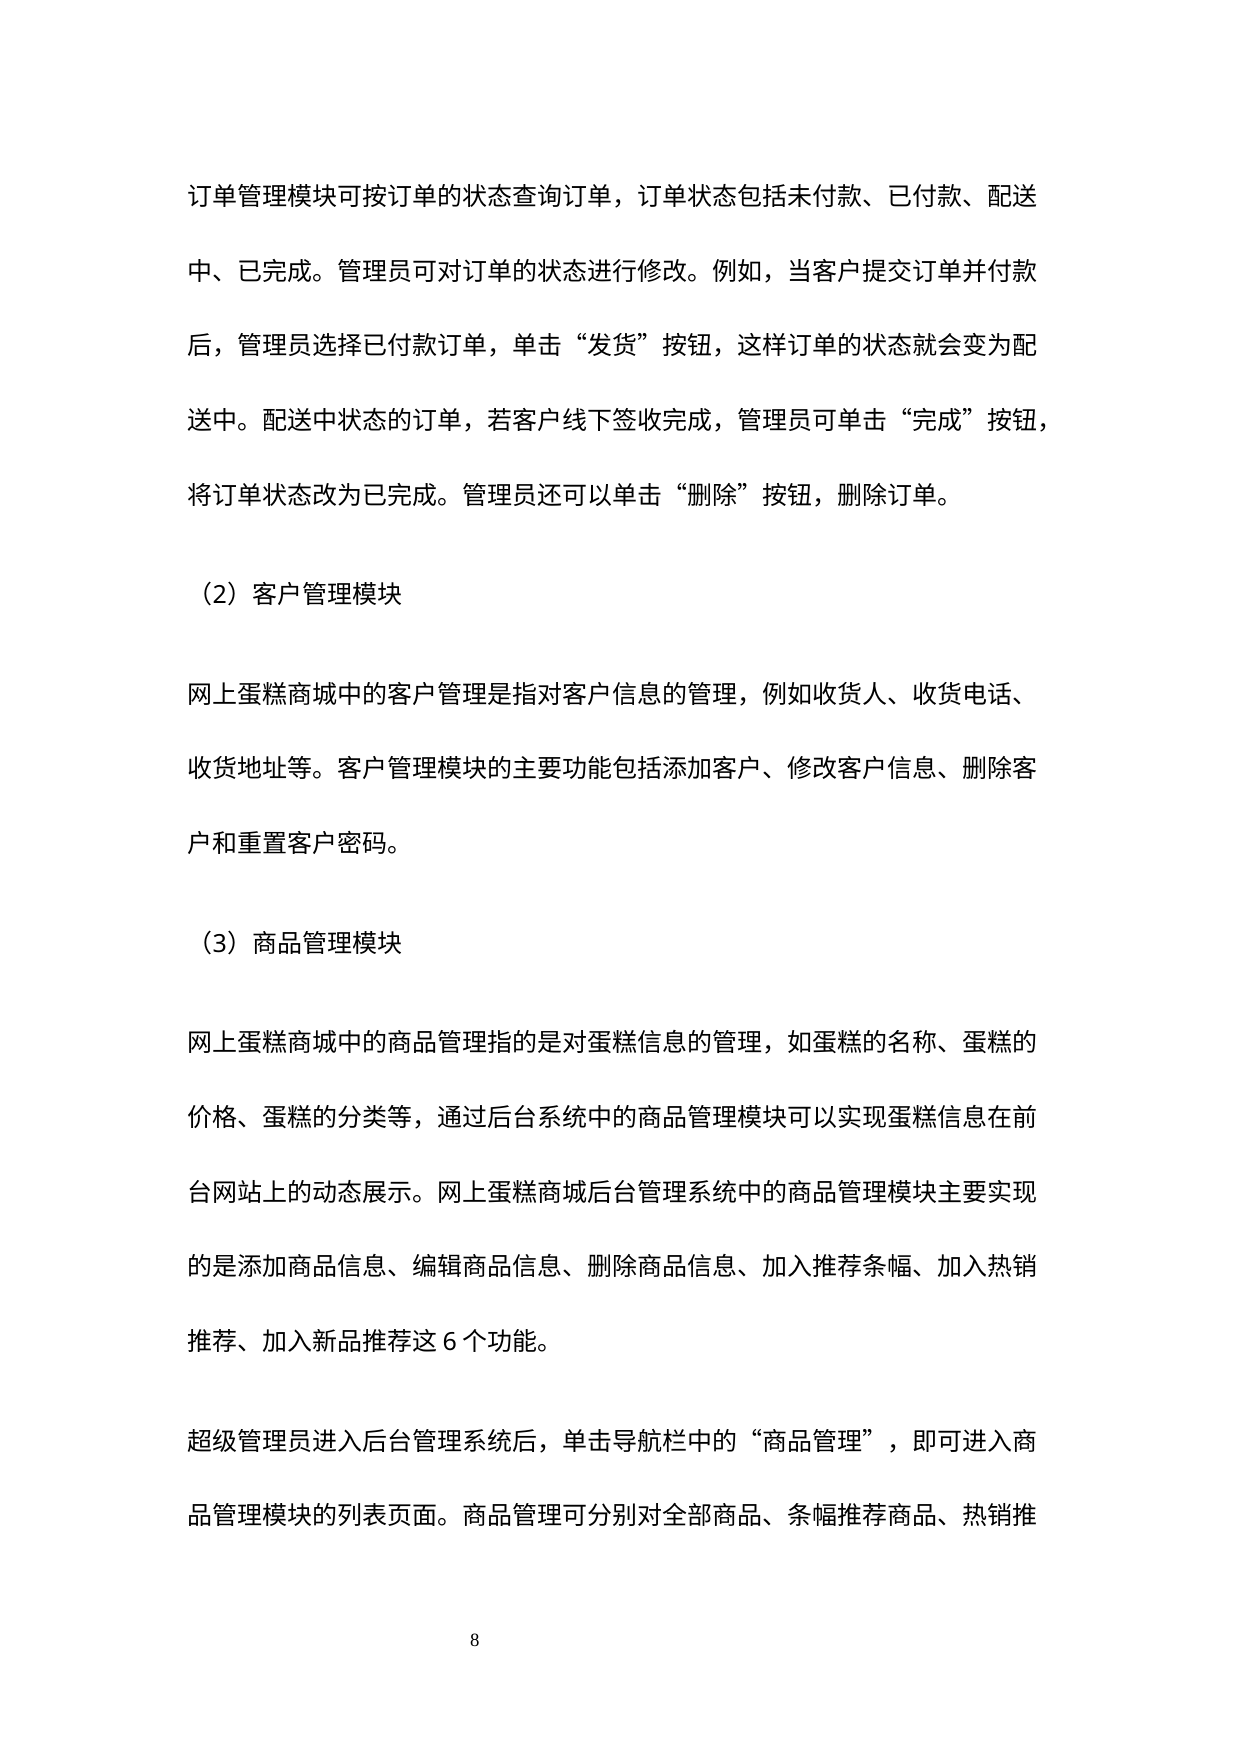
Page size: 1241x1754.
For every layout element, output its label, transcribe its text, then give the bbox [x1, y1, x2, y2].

text （2）客户管理模块 [187, 560, 1053, 625]
text 网上蛋糕商城中的商品管理指的是对蛋糕信息的管理，如蛋糕的名称、蛋糕的价格、蛋糕的分类等，通过后台系统中的商品管理模块可以实现蛋糕信息在前台网站上的动态展示。网上蛋糕商城后台管理系统中的商品管理模块主要实现的是添加商品信息、编辑商品信息、删除商品信息、加入推荐条幅、加入热销推荐、加入新品推荐这6个功能。 [187, 1008, 1053, 1372]
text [187, 1407, 1053, 1546]
text 网上蛋糕商城中的客户管理是指对客户信息的管理，例如收货人、收货电话、收货地址等。客户管理模块的主要功能包括添加客户、修改客户信息、删除客户和重置客户密码。 [187, 660, 1053, 874]
text 订单管理模块可按订单的状态查询订单，订单状态包括未付款、已付款、配送中、已完成。管理员可对订单的状态进行修改。例如，当客户提交订单并付款后，管理员选择已付款订单，单击“发货”按钮，这样订单的状态就会变为配送中。配送中状态的订单，若客户线下签收完成，管理员可单击“完成”按钮，将订单状态改为已完成。管理员还可以单击“删除”按钮，删除订单。 [187, 162, 1053, 526]
text （3）商品管理模块 [187, 909, 1053, 974]
